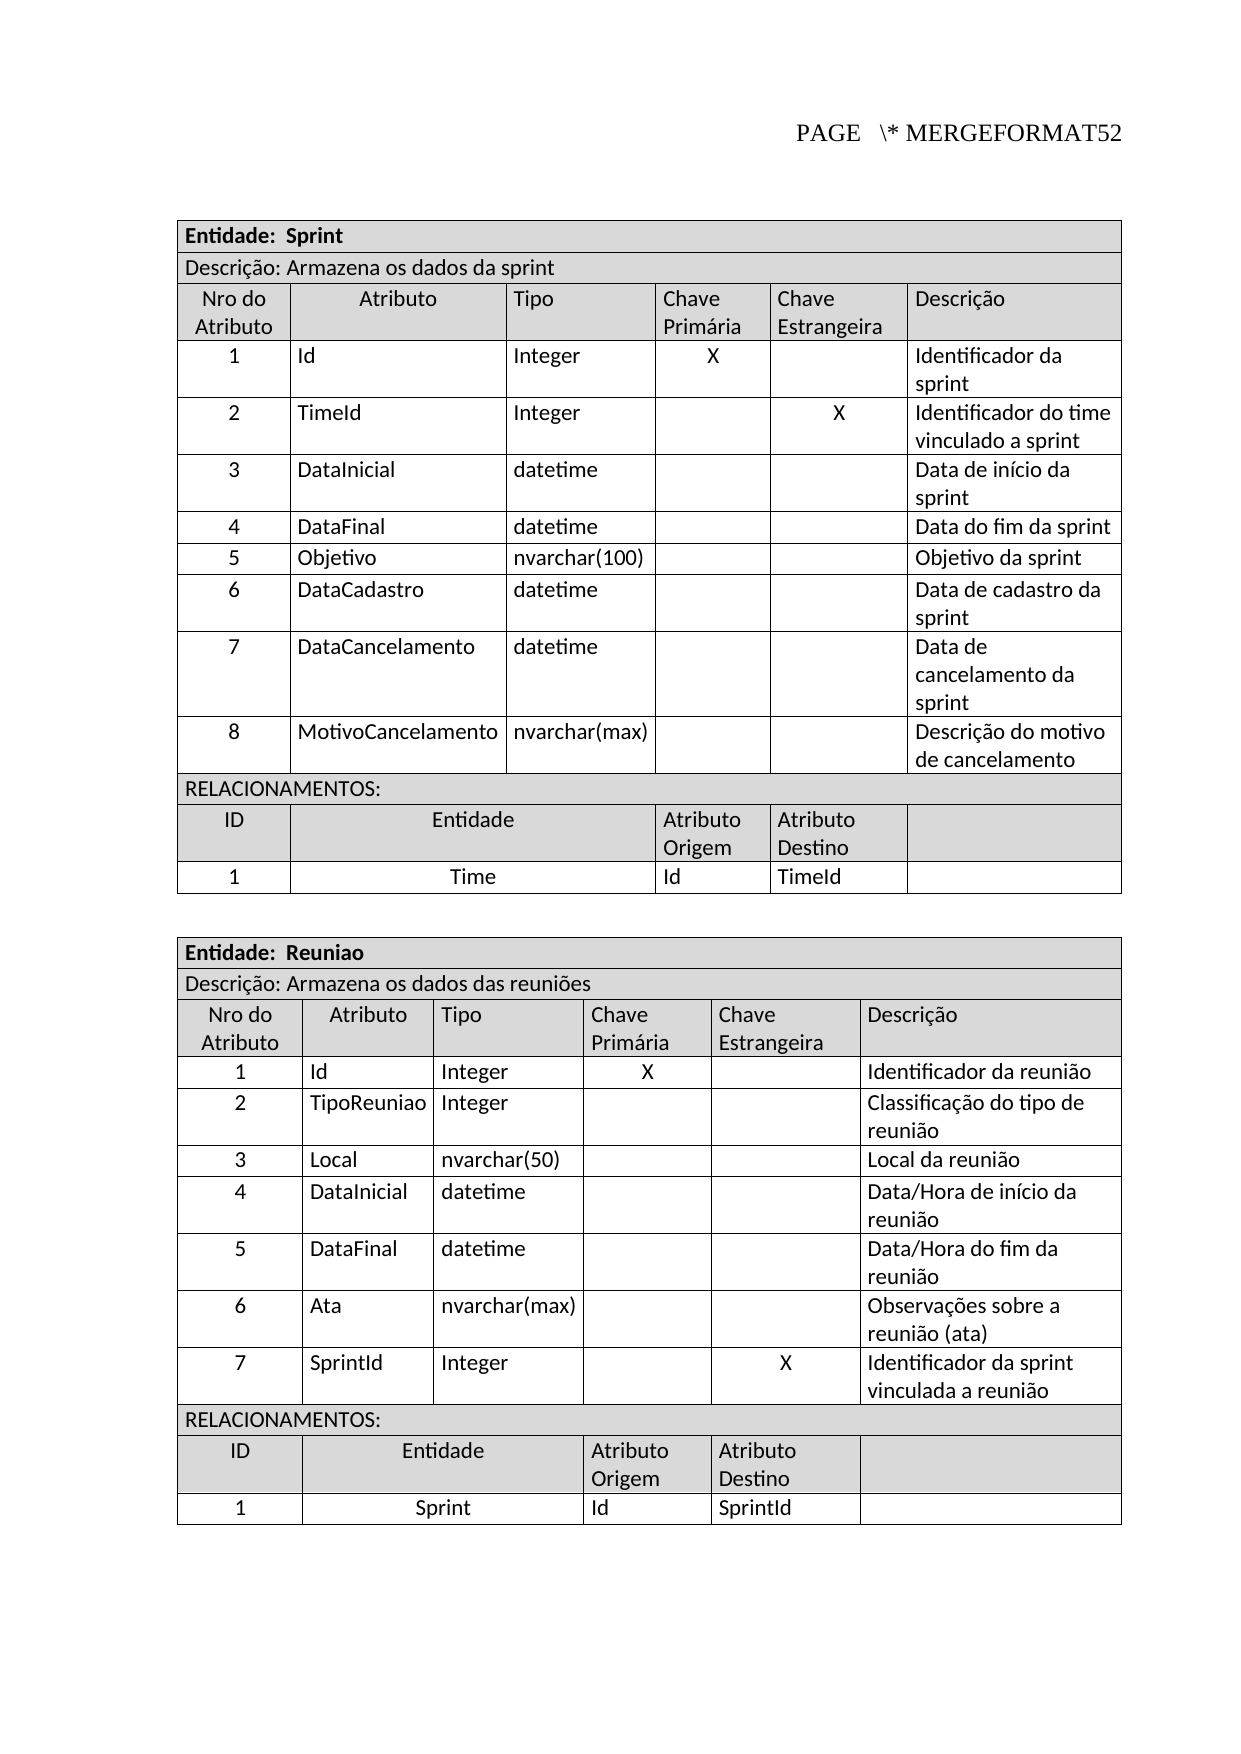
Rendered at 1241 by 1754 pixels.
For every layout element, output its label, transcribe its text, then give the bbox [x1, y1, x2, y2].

table_cell [656, 632, 770, 716]
table_cell [861, 1494, 1121, 1524]
table_cell Identificador da reunião [861, 1057, 1121, 1087]
table_header Entidade: Sprint [178, 221, 1121, 252]
table_cell Nro do Atributo [178, 1000, 302, 1056]
table_cell Objetivo [291, 544, 506, 574]
table_cell Data do fim da sprint [908, 512, 1121, 542]
table_cell Chave Estrangeira [712, 1000, 860, 1056]
table_cell datetime [434, 1234, 583, 1290]
table_cell Id [291, 341, 506, 397]
table_cell 1 [178, 1494, 302, 1524]
table_cell nvarchar(max) [507, 717, 655, 773]
table_cell Data de cadastro da sprint [908, 575, 1121, 631]
table_cell 1 [178, 862, 290, 892]
table_cell [771, 575, 907, 631]
table_cell [771, 632, 907, 716]
table_cell [712, 1146, 860, 1176]
table_cell 6 [178, 575, 290, 631]
table_cell [771, 512, 907, 542]
table_cell DataFinal [291, 512, 506, 542]
table_cell [584, 1291, 711, 1347]
table_cell Atributo [291, 284, 506, 340]
table_cell [584, 1146, 711, 1176]
table_cell Classificação do tipo de reunião [861, 1089, 1121, 1144]
table_cell Data de início da sprint [908, 455, 1121, 511]
table_cell Local da reunião [861, 1146, 1121, 1176]
table_cell SprintId [712, 1494, 860, 1524]
table_cell 4 [178, 512, 290, 542]
table_cell Atributo [303, 1000, 433, 1056]
table_cell [771, 717, 907, 773]
table_cell datetime [434, 1177, 583, 1233]
table_cell [656, 512, 770, 542]
table_cell SprintId [303, 1348, 433, 1404]
table_cell 7 [178, 632, 290, 716]
table_cell DataInicial [291, 455, 506, 511]
table_cell [712, 1291, 860, 1347]
table_cell Atributo Origem [656, 805, 770, 861]
table_cell Descrição [908, 284, 1121, 340]
table_header Entidade: Reuniao [178, 938, 1121, 968]
table_cell Descrição do motivo de cancelamento [908, 717, 1121, 773]
table_cell Id [656, 862, 770, 892]
table_cell [584, 1348, 711, 1404]
table_cell [656, 717, 770, 773]
table_cell datetime [507, 455, 655, 511]
table_cell Entidade [291, 805, 655, 861]
table_cell 8 [178, 717, 290, 773]
table_cell nvarchar(max) [434, 1291, 583, 1347]
table_cell Entidade [303, 1436, 583, 1492]
table_cell 7 [178, 1348, 302, 1404]
table_cell DataInicial [303, 1177, 433, 1233]
table_cell Observações sobre a reunião (ata) [861, 1291, 1121, 1347]
table_cell ID [178, 1436, 302, 1492]
table_cell Integer [434, 1057, 583, 1087]
table_cell 5 [178, 544, 290, 574]
table_cell Local [303, 1146, 433, 1176]
table_cell X [712, 1348, 860, 1404]
table_cell nvarchar(100) [507, 544, 655, 574]
table_cell TimeId [771, 862, 907, 892]
table_cell [712, 1057, 860, 1087]
table_cell [908, 862, 1121, 892]
table_cell Atributo Origem [584, 1436, 711, 1492]
table_cell datetime [507, 632, 655, 716]
table_cell [712, 1089, 860, 1144]
table_cell MotivoCancelamento [291, 717, 506, 773]
table_cell X [771, 398, 907, 454]
table_cell 3 [178, 1146, 302, 1176]
table_cell Descrição: Armazena os dados da sprint [178, 253, 1121, 283]
table_cell DataCancelamento [291, 632, 506, 716]
table_cell Time [291, 862, 655, 892]
table_cell Integer [434, 1348, 583, 1404]
table_cell [771, 544, 907, 574]
table_cell [712, 1177, 860, 1233]
table_cell Nro do Atributo [178, 284, 290, 340]
table_cell 6 [178, 1291, 302, 1347]
table_cell Chave Primária [584, 1000, 711, 1056]
table_cell Integer [507, 398, 655, 454]
table_cell RELACIONAMENTOS: [178, 1405, 1121, 1435]
table_cell 1 [178, 341, 290, 397]
table_cell Chave Estrangeira [771, 284, 907, 340]
table_cell [584, 1234, 711, 1290]
table_cell [771, 341, 907, 397]
table_cell RELACIONAMENTOS: [178, 774, 1121, 804]
table_cell Identificador do time vinculado a sprint [908, 398, 1121, 454]
table_cell [908, 805, 1121, 861]
table_cell datetime [507, 575, 655, 631]
table_cell 4 [178, 1177, 302, 1233]
table_cell X [584, 1057, 711, 1087]
table_cell 5 [178, 1234, 302, 1290]
table_cell DataCadastro [291, 575, 506, 631]
table_cell Integer [507, 341, 655, 397]
table_cell X [656, 341, 770, 397]
table_cell [861, 1436, 1121, 1492]
table_cell 2 [178, 398, 290, 454]
table_cell Identificador da sprint [908, 341, 1121, 397]
table_cell Data de cancelamento da sprint [908, 632, 1121, 716]
table_cell Id [584, 1494, 711, 1524]
table_cell Identificador da sprint vinculada a reunião [861, 1348, 1121, 1404]
table_cell Integer [434, 1089, 583, 1144]
table_cell DataFinal [303, 1234, 433, 1290]
table_cell [584, 1089, 711, 1144]
table_cell 3 [178, 455, 290, 511]
table_cell Descrição [861, 1000, 1121, 1056]
table_cell TipoReuniao [303, 1089, 433, 1144]
table_cell 2 [178, 1089, 302, 1144]
table_cell [656, 398, 770, 454]
table_cell Tipo [434, 1000, 583, 1056]
table_cell [771, 455, 907, 511]
table_cell Sprint [303, 1494, 583, 1524]
table_cell 1 [178, 1057, 302, 1087]
table_cell [584, 1177, 711, 1233]
table_cell Objetivo da sprint [908, 544, 1121, 574]
table_cell Atributo Destino [712, 1436, 860, 1492]
table_cell TimeId [291, 398, 506, 454]
table_cell nvarchar(50) [434, 1146, 583, 1176]
table_cell Data/Hora do fim da reunião [861, 1234, 1121, 1290]
table_cell Tipo [507, 284, 655, 340]
table_cell [656, 455, 770, 511]
table_cell ID [178, 805, 290, 861]
table_cell [712, 1234, 860, 1290]
table_cell [656, 575, 770, 631]
table_cell Chave Primária [656, 284, 770, 340]
table_cell Atributo Destino [771, 805, 907, 861]
table_cell [656, 544, 770, 574]
table_cell Data/Hora de início da reunião [861, 1177, 1121, 1233]
table_cell Id [303, 1057, 433, 1087]
table_cell Ata [303, 1291, 433, 1347]
table_cell Descrição: Armazena os dados das reuniões [178, 969, 1121, 999]
table_cell datetime [507, 512, 655, 542]
